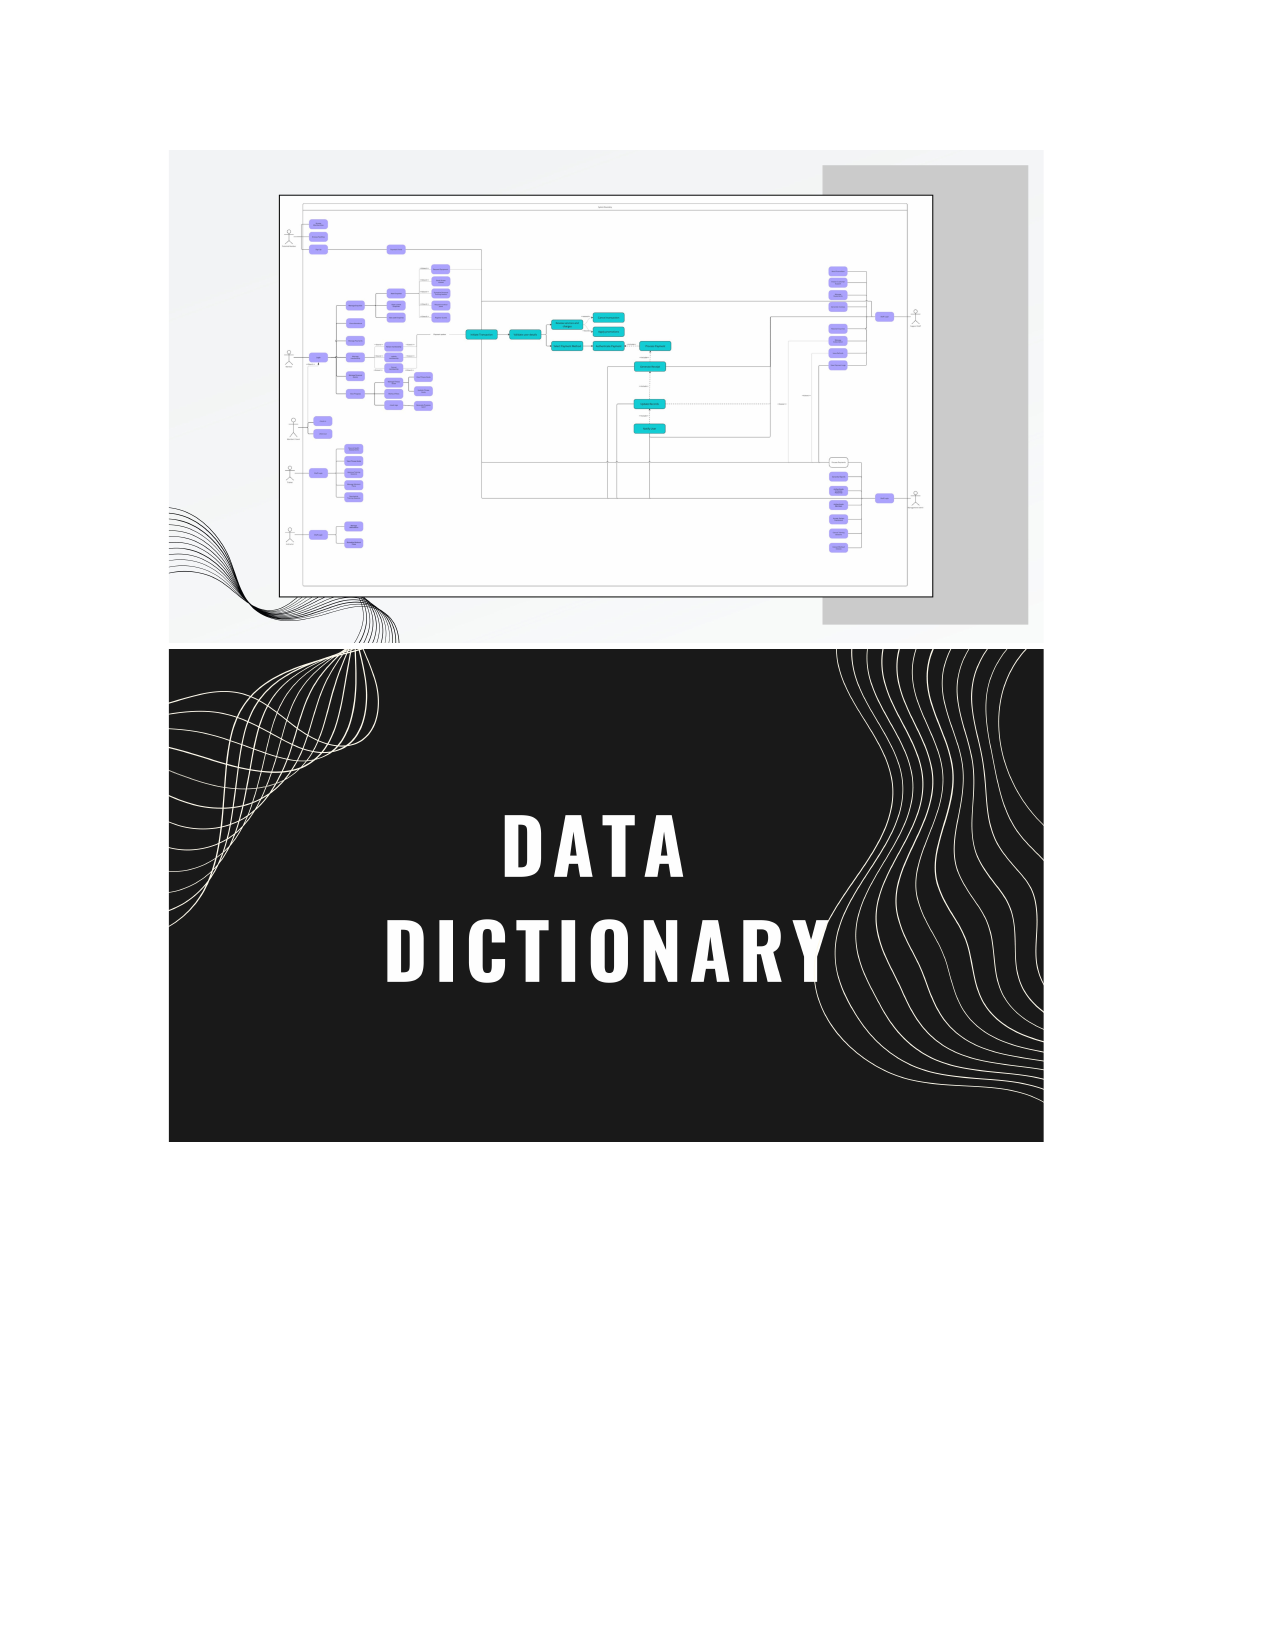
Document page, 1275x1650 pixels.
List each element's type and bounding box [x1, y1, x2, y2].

picture [168, 649, 1044, 1142]
picture [168, 150, 1044, 643]
